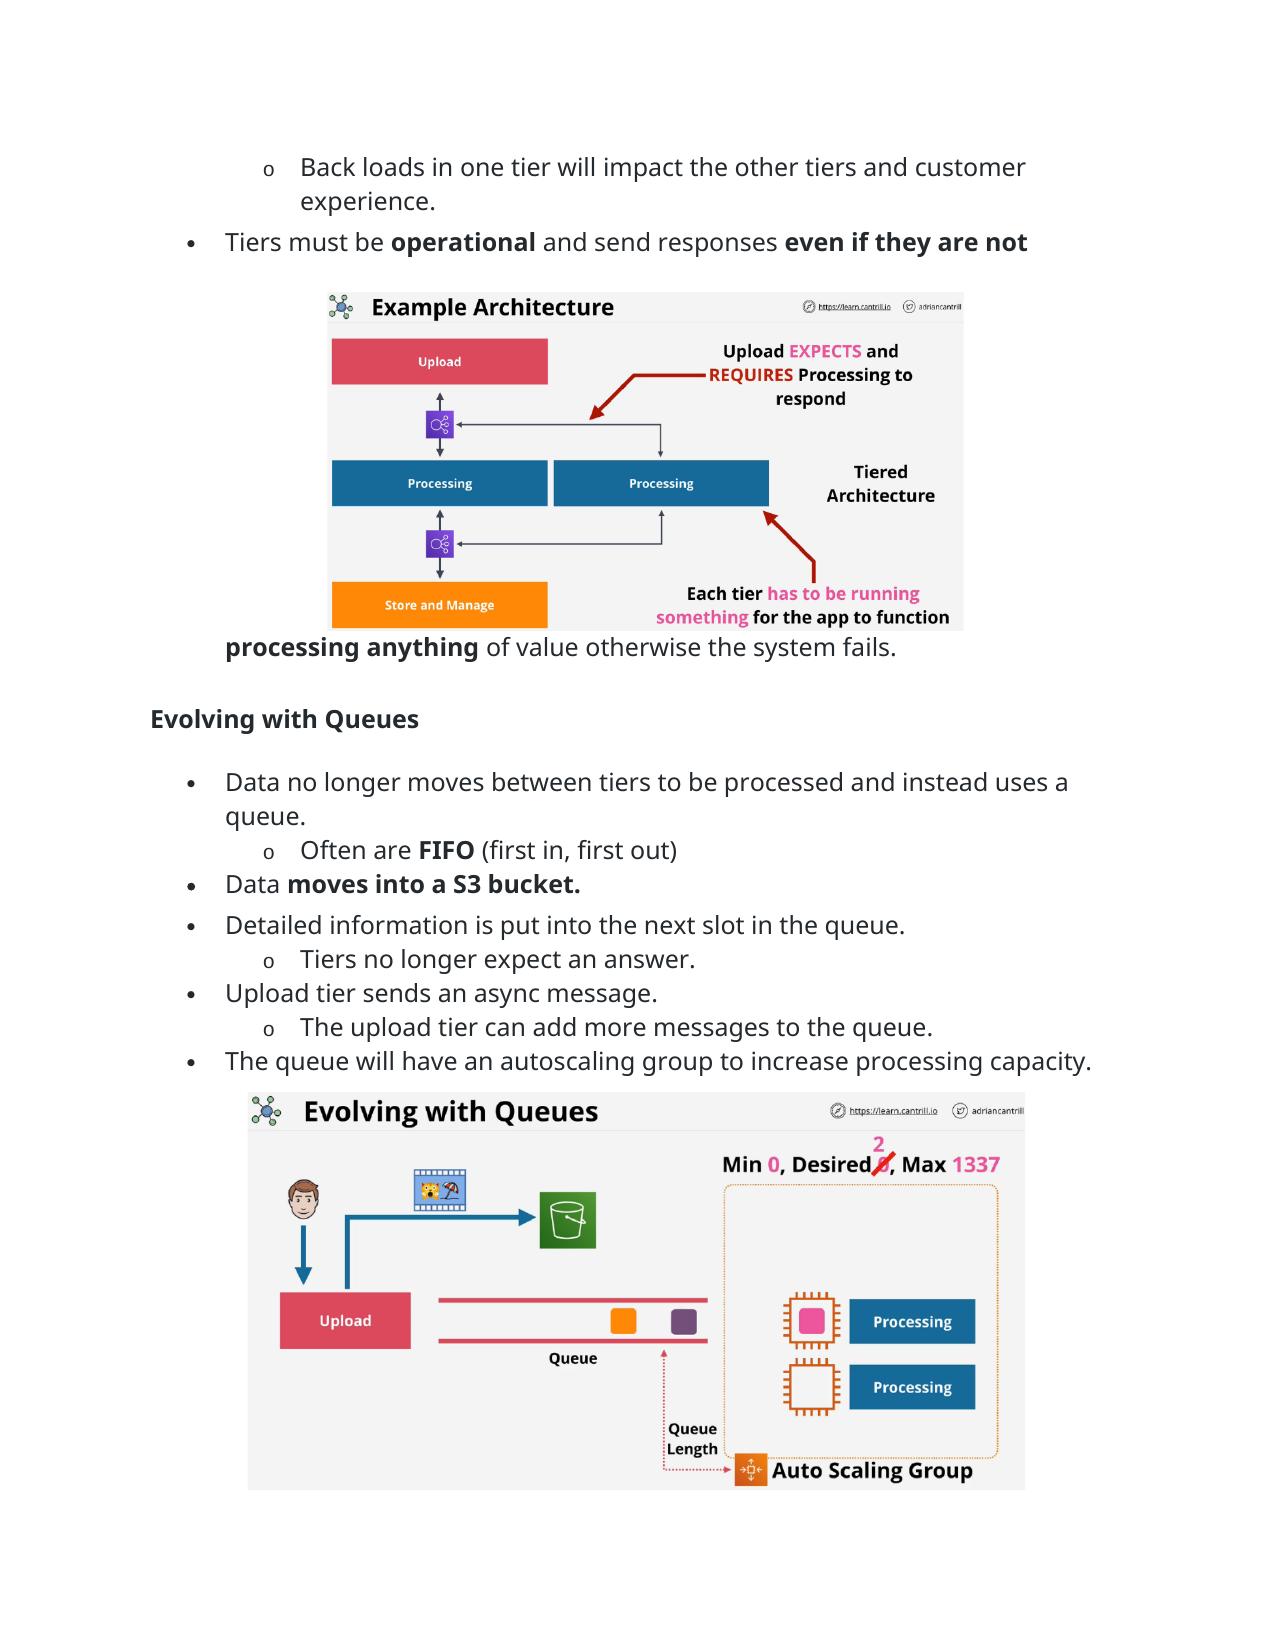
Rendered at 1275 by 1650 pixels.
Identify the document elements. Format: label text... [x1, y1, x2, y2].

list Often are FIFO (first in, first out) [262, 833, 1125, 867]
list Data moves into a S3 bucket. [187, 867, 1125, 901]
list Detailed information is put into the next slot in the queue. [187, 907, 1125, 941]
list The queue will have an autoscaling group to increase processing capacity. [187, 1044, 1125, 1078]
list Data no longer moves between tiers to be processed and instead uses a queue. [187, 765, 1125, 833]
picture [247, 1092, 1025, 1490]
list The upload tier can add more messages to the queue. [262, 1009, 1125, 1044]
list Tiers no longer expect an answer. [262, 941, 1125, 976]
list Upload tier sends an async message. [187, 976, 1125, 1009]
picture [327, 292, 964, 631]
text Evolving with Queues [150, 702, 1125, 736]
list Back loads in one tier will impact the other tiers and customer experience. [262, 150, 1125, 218]
